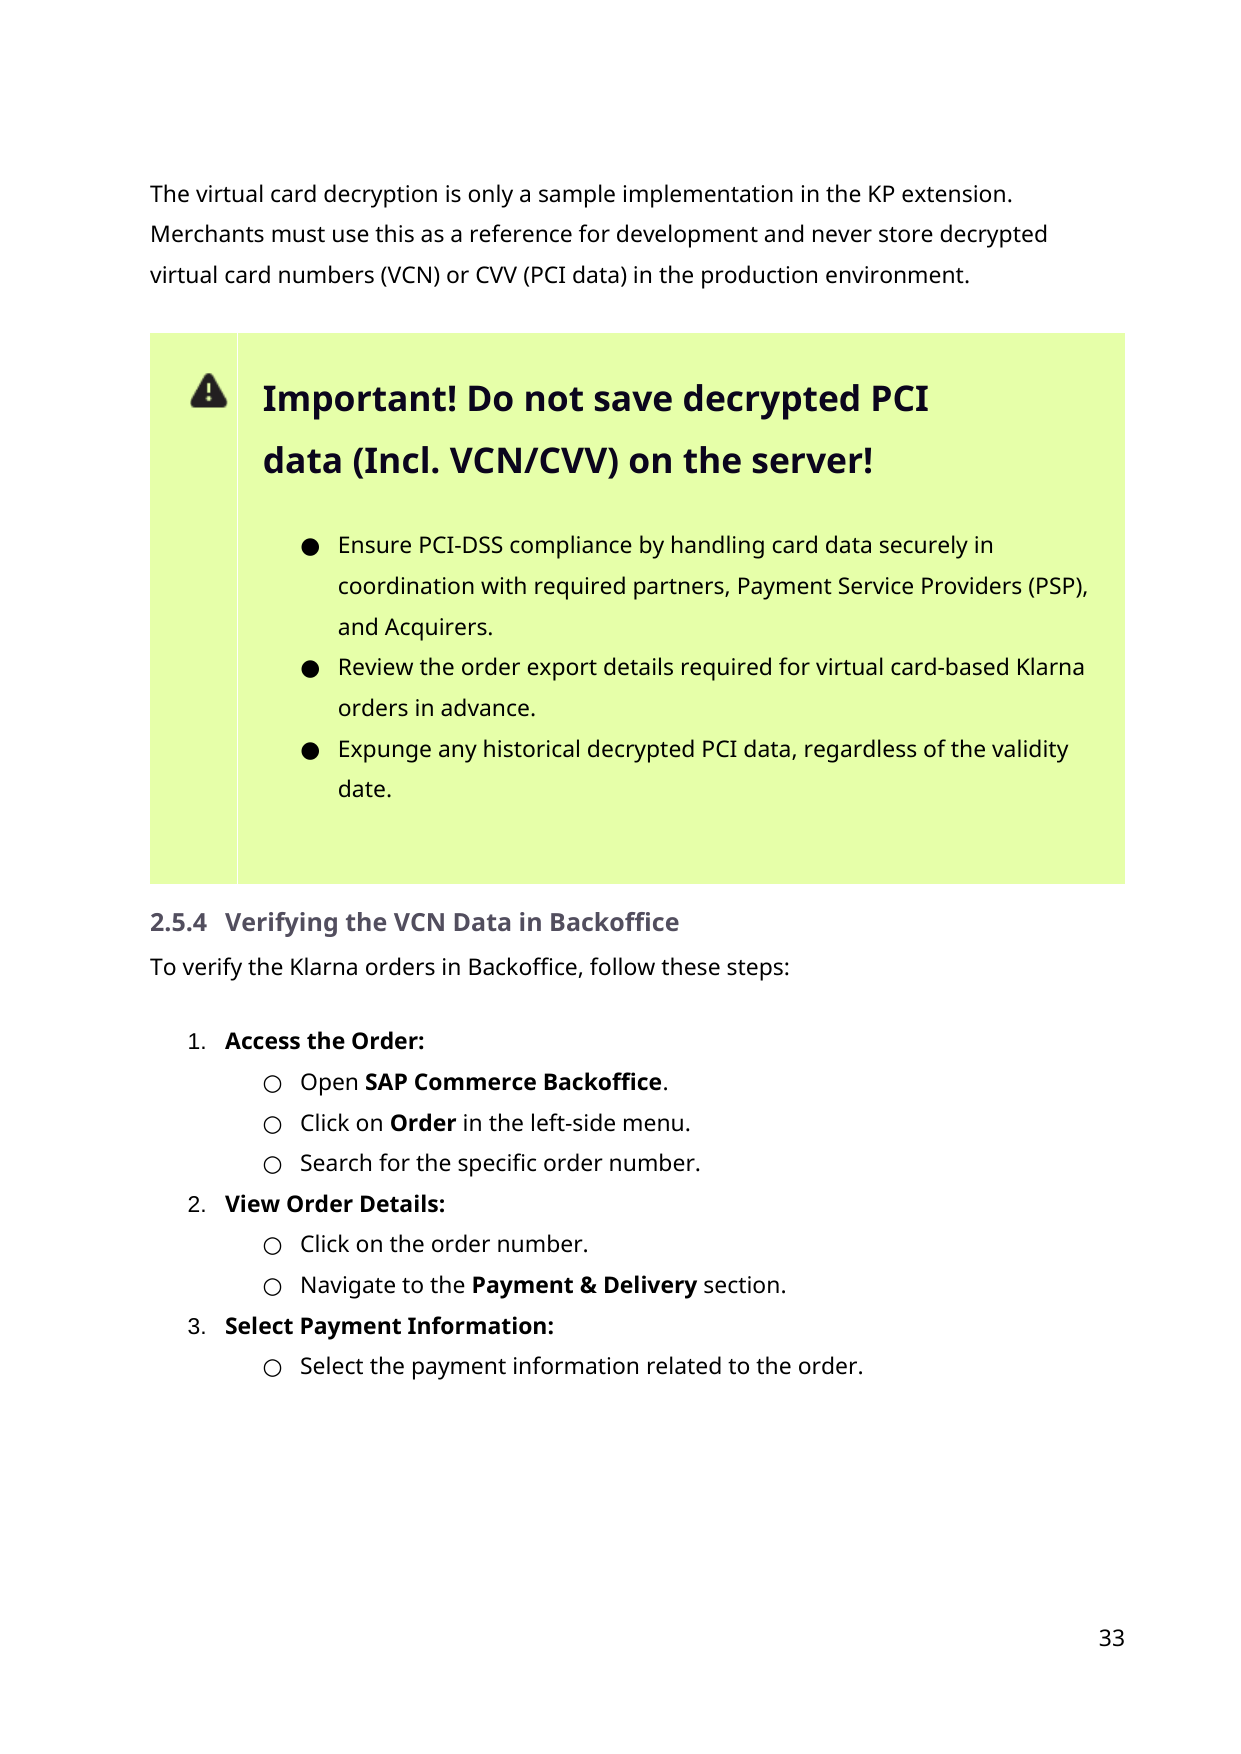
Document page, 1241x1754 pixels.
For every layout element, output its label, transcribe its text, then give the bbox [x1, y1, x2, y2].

list View Order Details: [187, 1188, 1090, 1219]
text The virtual card decryption is only a sample implementation in the KP extension. Merchants must use this as a reference for development and never store decrypted virtual card numbers (VCN) or CVV (PCI data) in the production environment. [150, 177, 1090, 290]
list Access the Order: [187, 1025, 1090, 1056]
list Search for the specific order number. [262, 1147, 1090, 1178]
list Click on the order number. [262, 1228, 1090, 1259]
list Navigate to the Payment & Delivery section. [262, 1269, 1090, 1300]
table_header Important! Do not save decrypted PCI data (Incl. VCN/CVV) on the server! Ensure PCI-DSS compliance by handling card data securely in coordination with required partners, Payment Service Providers (PSP), and Acquirers. Review the order export details required for virtual card-based Klarna orders in advance. Expunge any historical decrypted PCI data, regardless of the validity date. [238, 333, 1125, 884]
table_header [150, 333, 237, 884]
list Select Payment Information: [187, 1309, 1090, 1341]
list Click on Order in the left-side menu. [262, 1106, 1090, 1138]
subtitle Verifying the VCN Data in Backoffice [150, 905, 1090, 939]
picture [190, 373, 228, 411]
text To verify the Klarna orders in Backoffice, follow these steps: [150, 951, 1090, 982]
list Open SAP Commerce Backoffice. [262, 1066, 1090, 1097]
list Select the payment information related to the order. [262, 1350, 1090, 1381]
